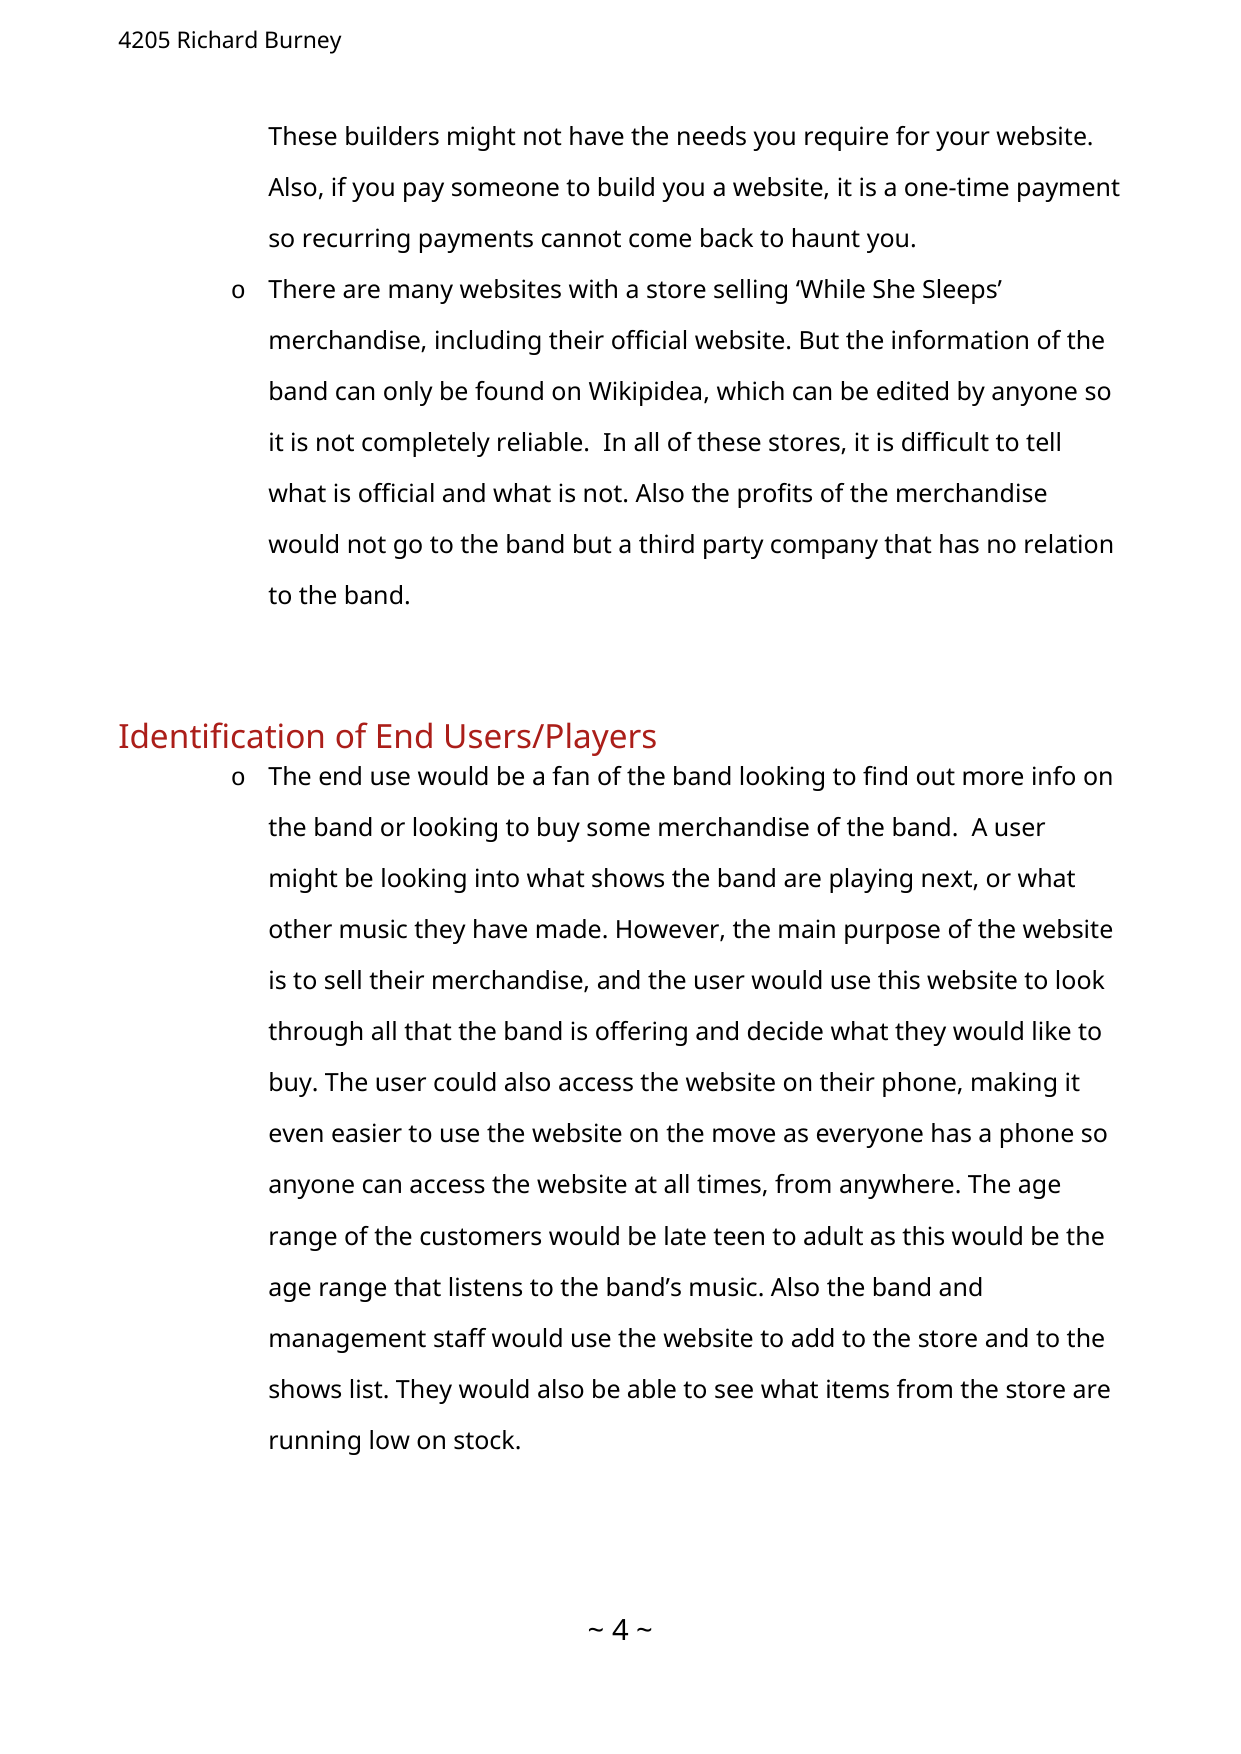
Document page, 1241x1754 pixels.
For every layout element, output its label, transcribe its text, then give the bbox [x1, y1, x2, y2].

list The end use would be a fan of the band looking to find out more info on the band or looking to buy some merchandise of the band. A user might be looking into what shows the band are playing next, or what other music they have made. However, the main purpose of the website is to sell their merchandise, and the user would use this website to look through all that the band is offering and decide what they would like to buy. The user could also access the website on their phone, making it even easier to use the website on the move as everyone has a phone so anyone can access the website at all times, from anywhere. The age range of the customers would be late teen to adult as this would be the age range that listens to the band’s music. Also the band and management staff would use the website to add to the store and to the shows list. They would also be able to see what items from the store are running low on stock. [231, 758, 1122, 1456]
list There are many websites with a store selling ‘While She Sleeps’ merchandise, including their official website. But the information of the band can only be found on Wikipidea, which can be edited by anyone so it is not completely reliable. In all of these stores, it is difficult to tell what is official and what is not. Also the profits of the merchandise would not go to the band but a third party company that has no relation to the band. [231, 271, 1122, 612]
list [231, 118, 1122, 254]
subtitle Identification of End Users/Players [118, 713, 1122, 758]
